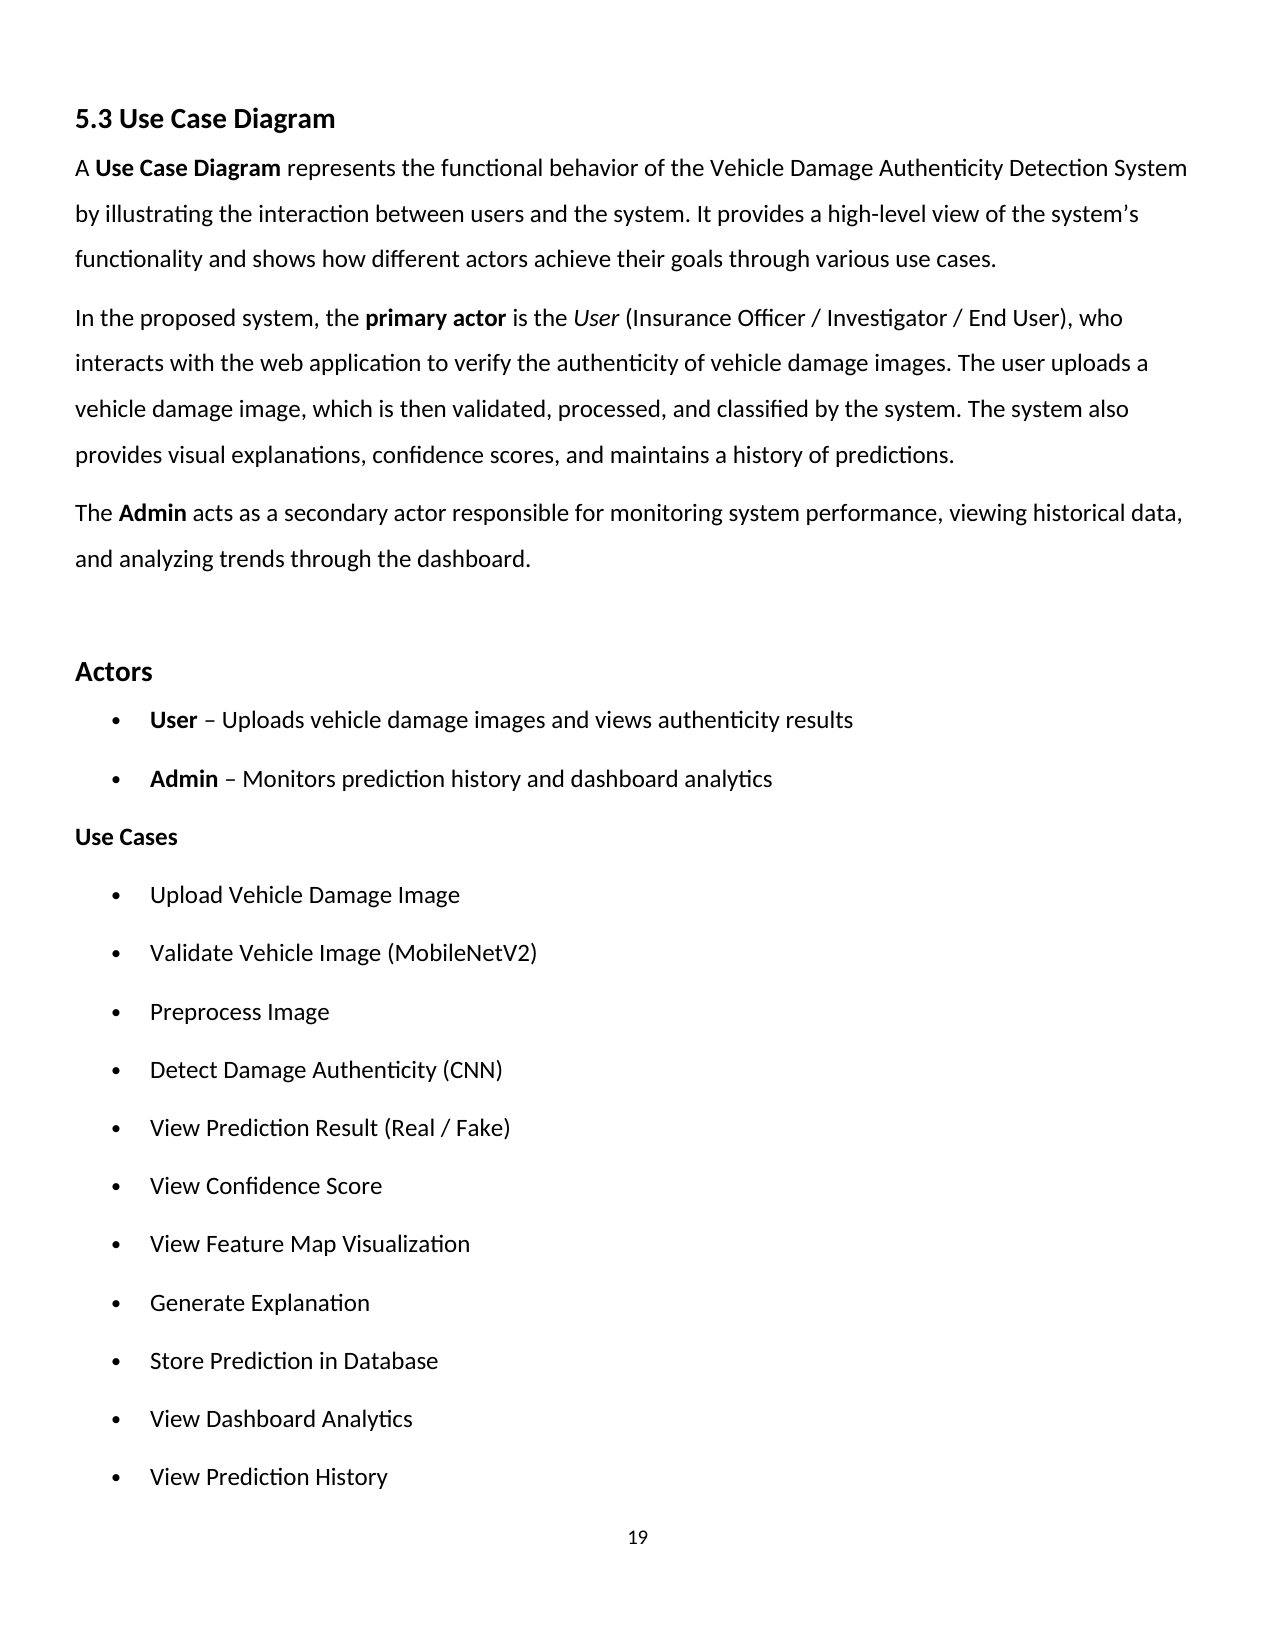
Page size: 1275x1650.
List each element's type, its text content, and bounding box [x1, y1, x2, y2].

text The Admin acts as a secondary actor responsible for monitoring system performance, viewing historical data, and analyzing trends through the dashboard. [75, 497, 1200, 573]
text Use Cases [75, 821, 1200, 851]
list Detect Damage Authenticity (CNN) [112, 1054, 1200, 1084]
list View Prediction History [112, 1461, 1200, 1492]
list Preprocess Image [112, 996, 1200, 1026]
text In the proposed system, the primary actor is the User (Insurance Officer / Investigator / End User), who interacts with the web application to verify the authenticity of vehicle damage images. The user uploads a vehicle damage image, which is then validated, processed, and classified by the system. The system also provides visual explanations, confidence scores, and maintains a history of predictions. [75, 302, 1200, 469]
list User – Uploads vehicle damage images and views authenticity results [112, 704, 1200, 735]
list Upload Vehicle Damage Image [112, 879, 1200, 910]
text Actors [75, 653, 1200, 688]
list Store Prediction in Database [112, 1345, 1200, 1376]
list View Confidence Score [112, 1170, 1200, 1201]
list View Dashboard Analytics [112, 1403, 1200, 1434]
list Generate Explanation [112, 1287, 1200, 1317]
list Admin – Monitors prediction history and dashboard analytics [112, 763, 1200, 793]
list View Feature Map Visualization [112, 1228, 1200, 1259]
text A Use Case Diagram represents the functional behavior of the Vehicle Damage Authenticity Detection System by illustrating the interaction between users and the system. It provides a high-level view of the system’s functionality and shows how different actors achieve their goals through various use cases. [75, 152, 1200, 274]
text 5.3 Use Case Diagram [75, 100, 1200, 136]
list Validate Vehicle Image (MobileNetV2) [112, 937, 1200, 968]
list View Prediction Result (Real / Fake) [112, 1112, 1200, 1143]
